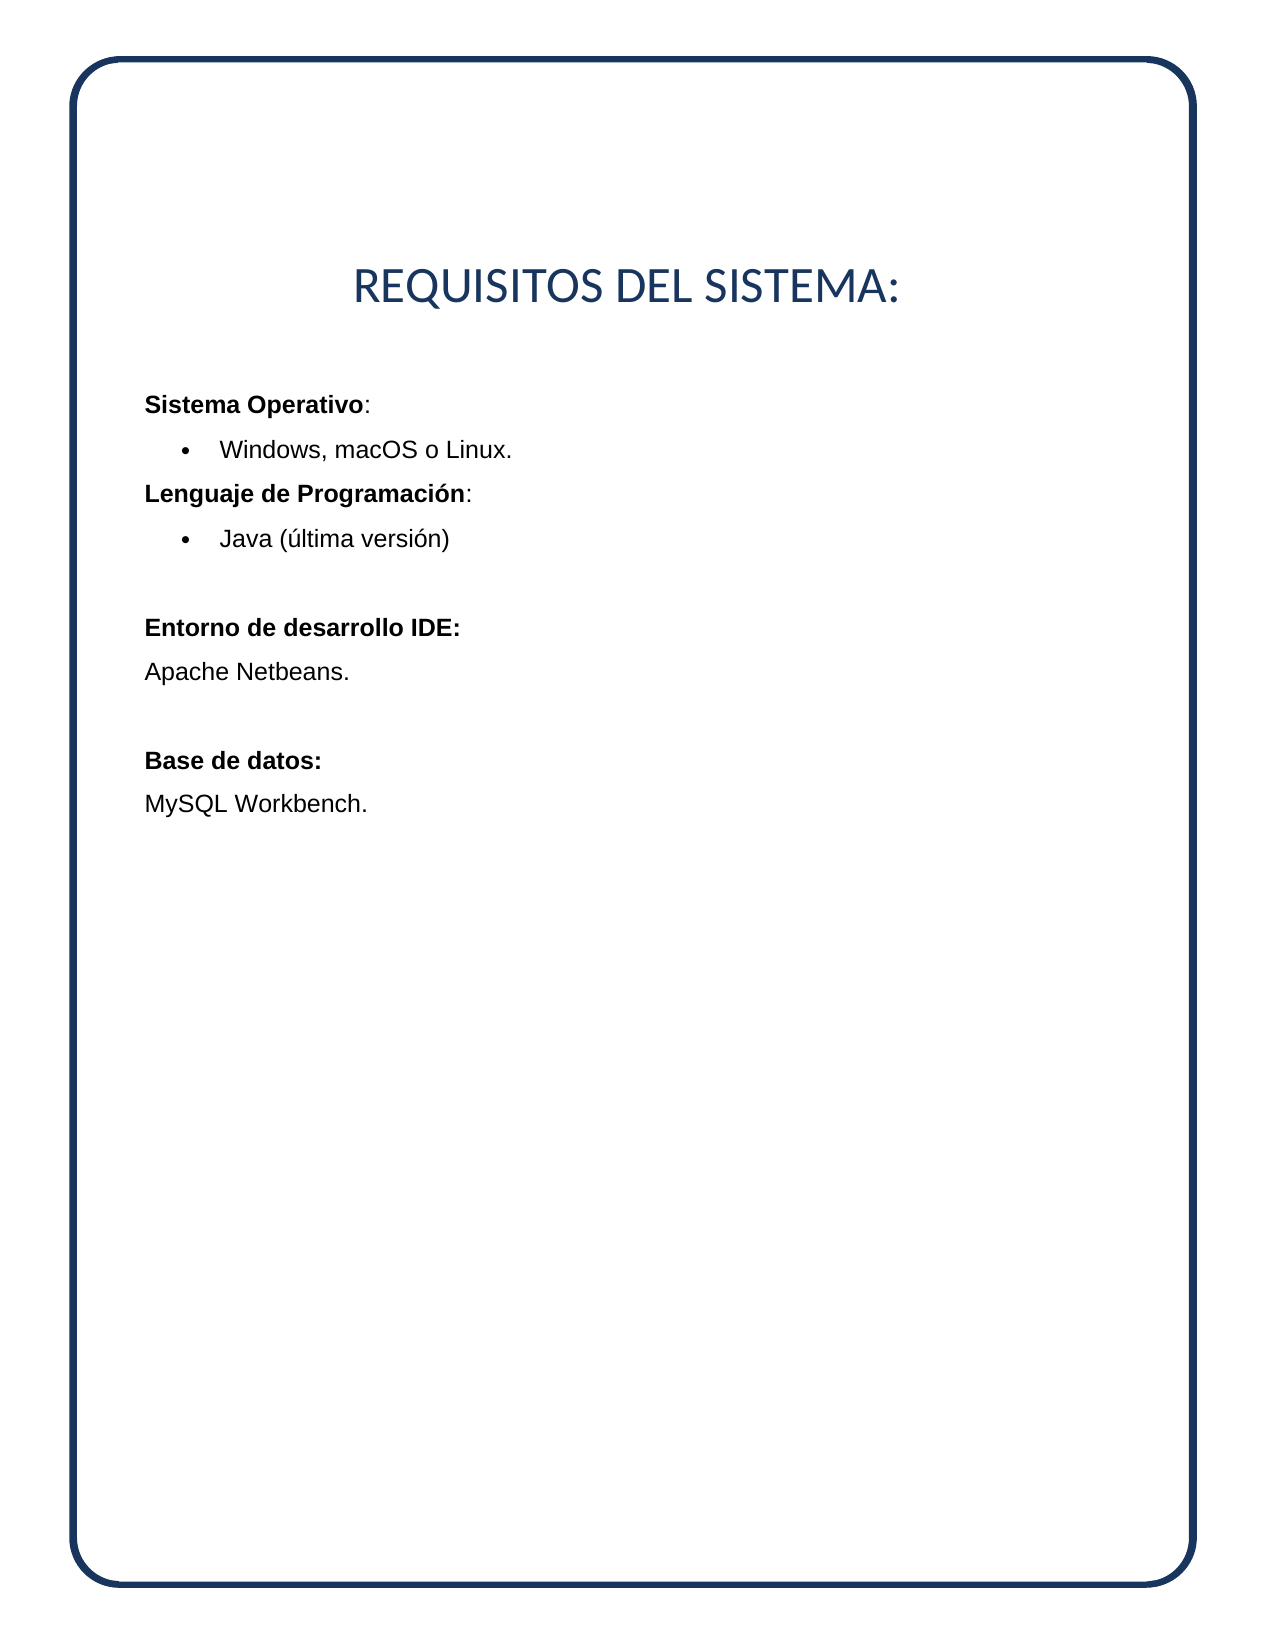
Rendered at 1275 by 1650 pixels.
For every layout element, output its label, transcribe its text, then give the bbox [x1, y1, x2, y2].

text Base de datos: MySQL Workbench. [144, 746, 1101, 818]
list Java (última versión) [182, 524, 1101, 552]
text Sistema Operativo: [144, 390, 1101, 419]
text Apache Netbeans. [144, 657, 1101, 686]
text REQUISITOS DEL SISTEMA: [144, 185, 1109, 316]
list Windows, macOS o Linux. [182, 435, 1101, 463]
text Entorno de desarrollo IDE: [144, 613, 1101, 641]
text Lenguaje de Programación: [144, 479, 1101, 508]
